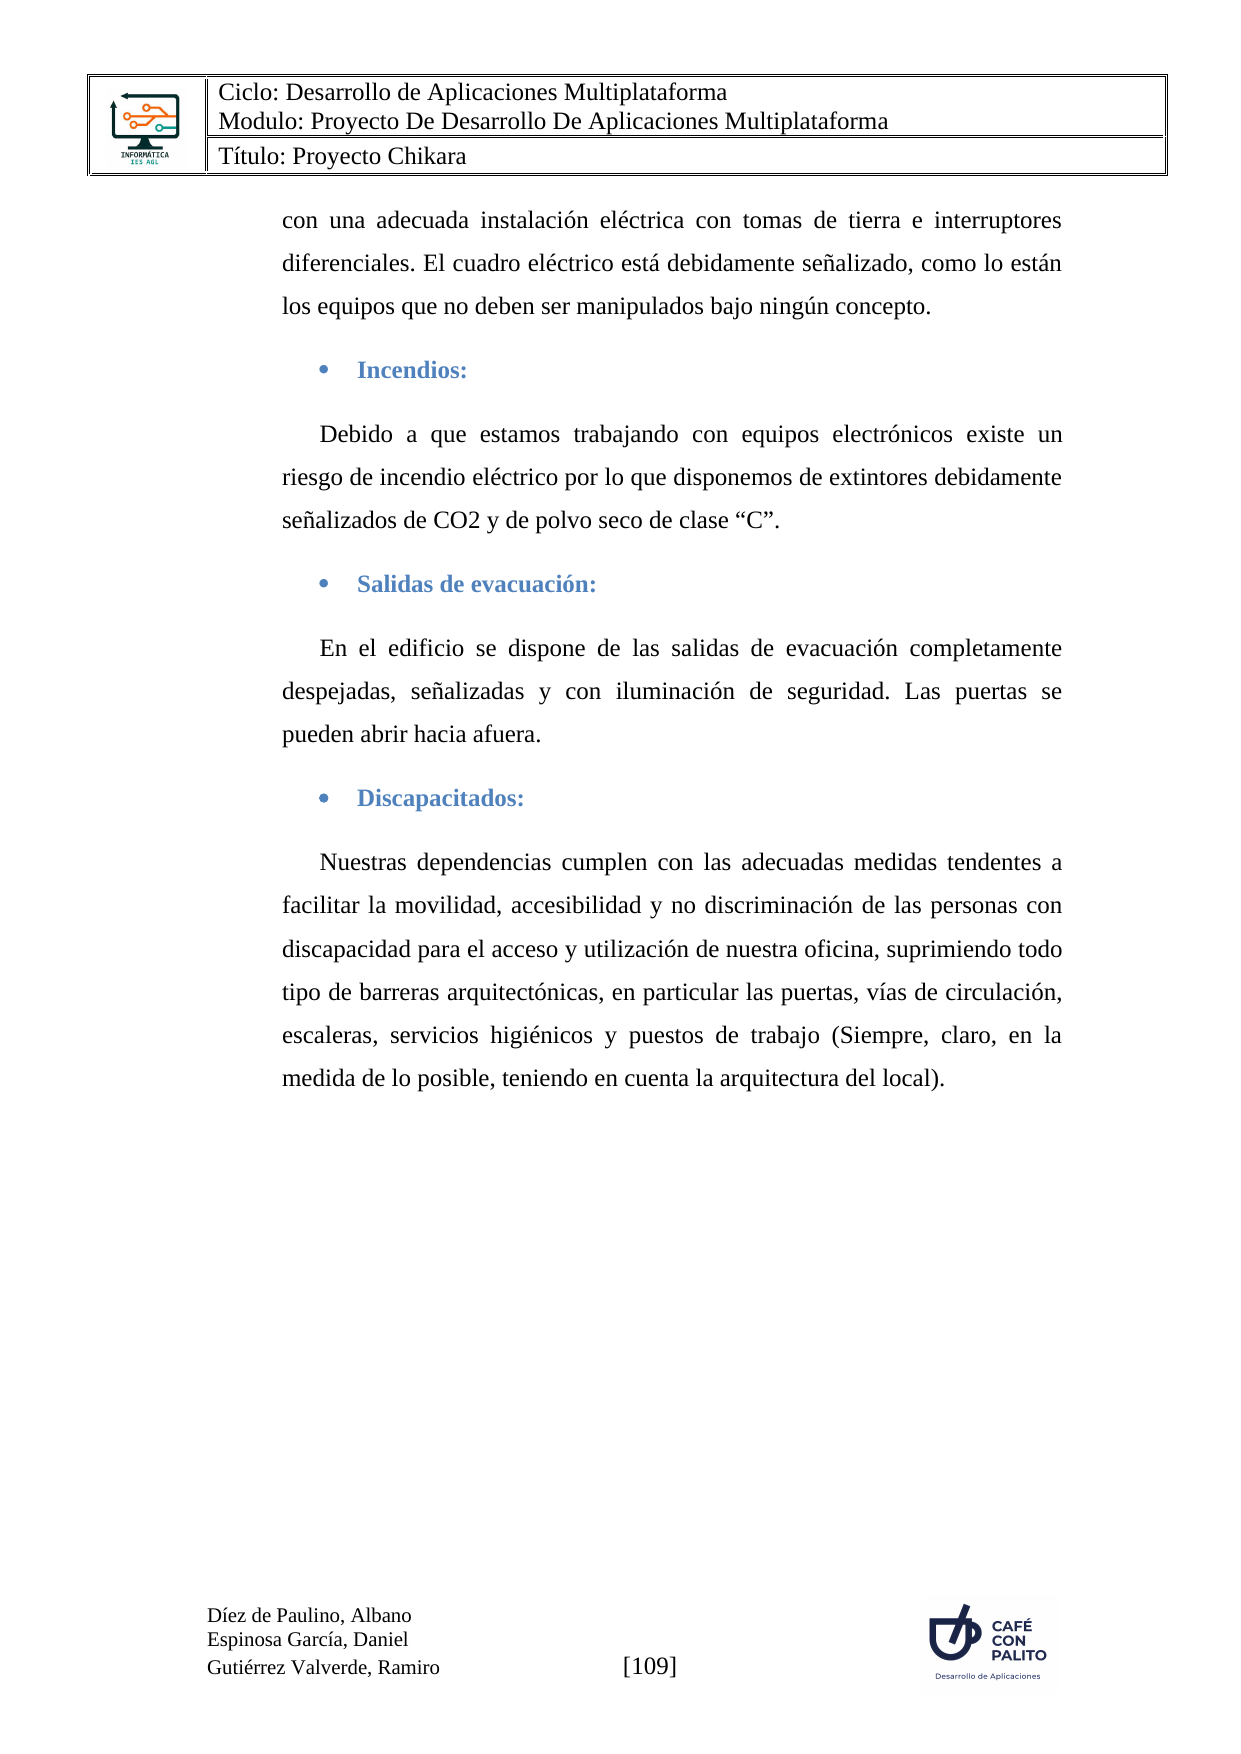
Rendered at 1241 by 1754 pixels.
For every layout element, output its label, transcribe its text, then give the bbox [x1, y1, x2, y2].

text En el edificio se dispone de las salidas de evacuación completamente despejadas, señalizadas y con iluminación de seguridad. Las puertas se pueden abrir hacia afuera. [282, 633, 1063, 748]
text Nuestras dependencias cumplen con las adecuadas medidas tendentes a facilitar la movilidad, accesibilidad y no discriminación de las personas con discapacidad para el acceso y utilización de nuestra oficina, suprimiendo todo tipo de barreras arquitectónicas, en particular las puertas, vías de circulación, escaleras, servicios higiénicos y puestos de trabajo (Siempre, claro, en la medida de lo posible, teniendo en cuenta la arquitectura del local). [282, 847, 1063, 1092]
picture [921, 1595, 1058, 1695]
list Incendios: [319, 355, 1063, 384]
list Discapacitados: [319, 783, 1063, 812]
list Salidas de evacuación: [319, 569, 1063, 598]
text Debido a que estamos trabajando con equipos electrónicos existe un riesgo de incendio eléctrico por lo que disponemos de extintores debidamente señalizados de CO2 y de polvo seco de clase “C”. [282, 419, 1063, 534]
picture [106, 87, 186, 168]
